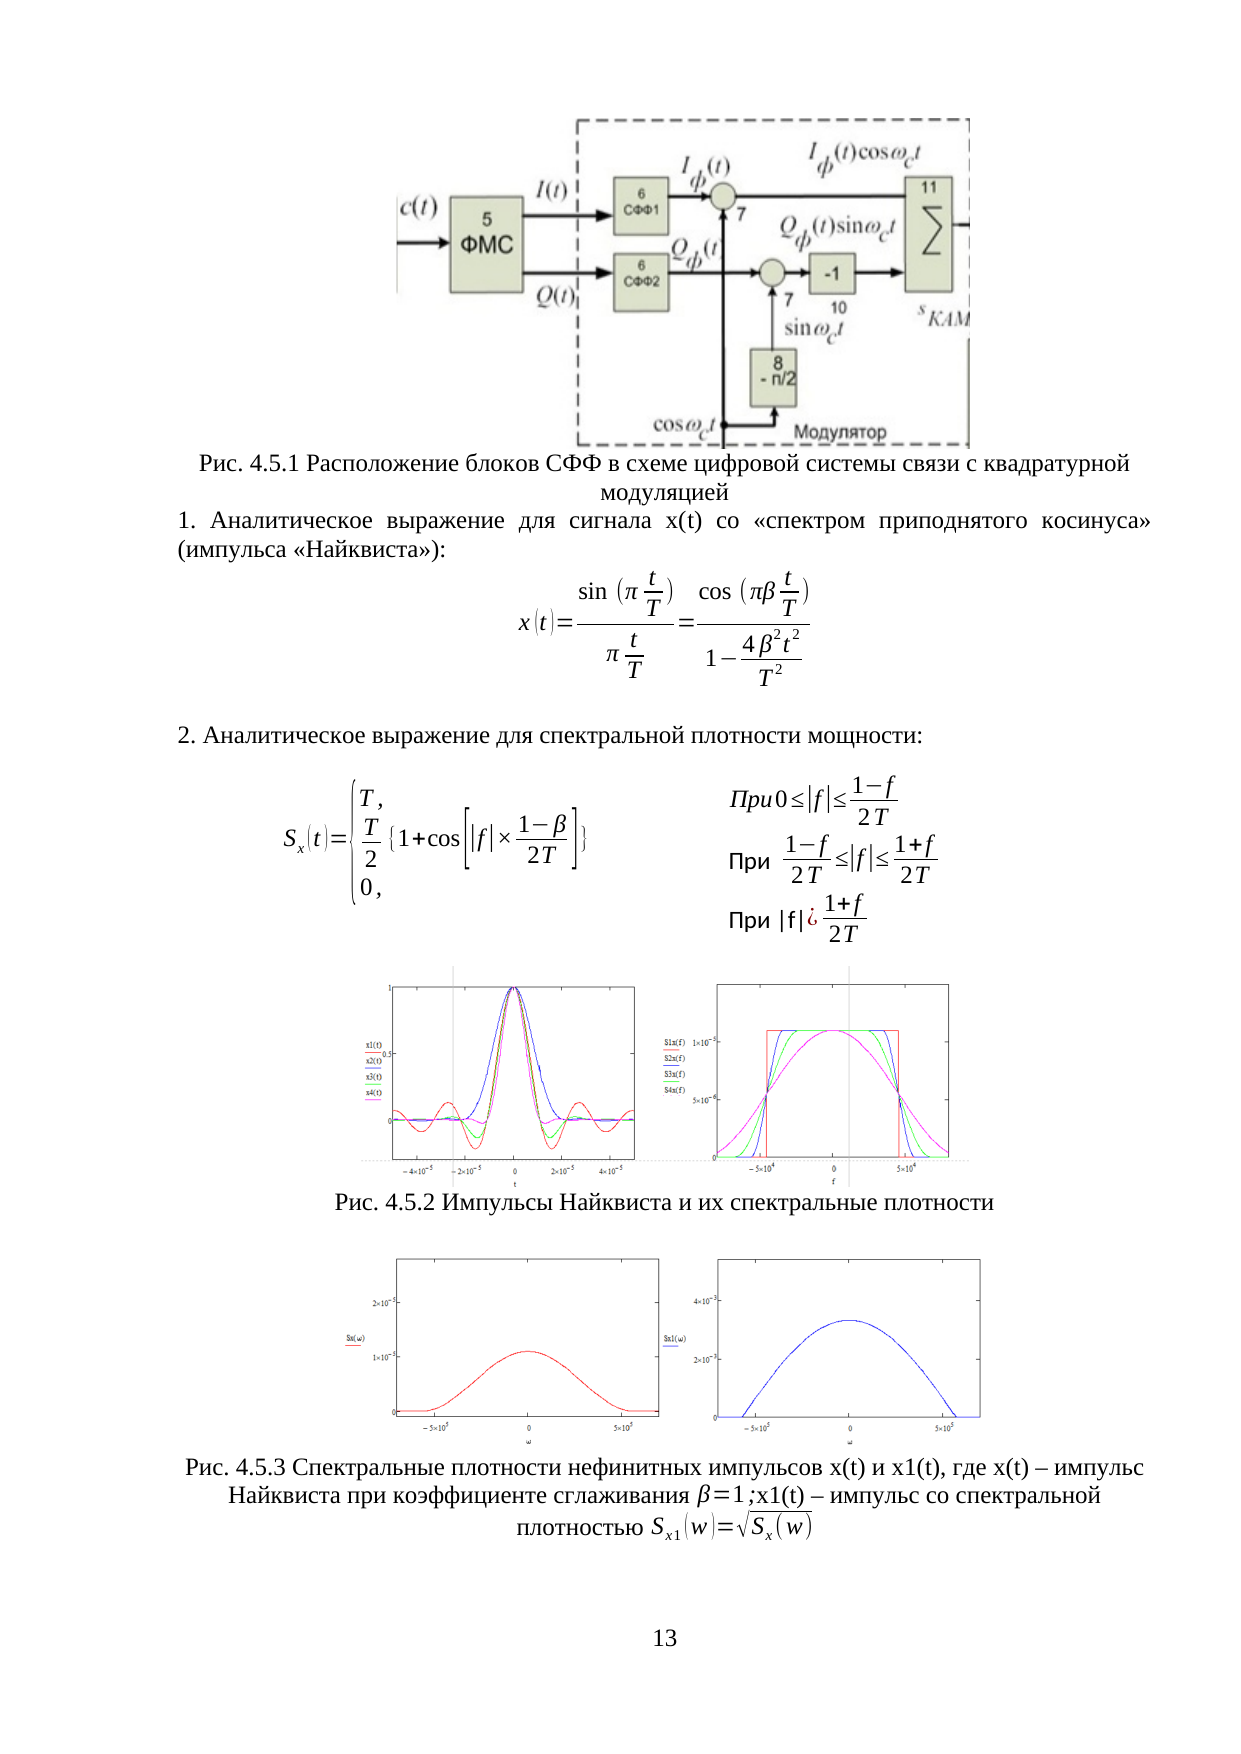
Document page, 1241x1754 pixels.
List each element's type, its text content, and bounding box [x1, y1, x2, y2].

picture [343, 1249, 985, 1452]
text 2. Аналитическое выражение для спектральной плотности мощности: [177, 721, 1152, 749]
text Рис. 4.5.2 Импульсы Найквиста и их спектральные плотности [177, 1187, 1152, 1216]
text 1. Аналитическое выражение для сигнала х(t) со «спектром приподнятого косинуса» (импульса «Найквиста»): [177, 506, 1152, 563]
picture [396, 118, 970, 449]
picture [360, 966, 969, 1187]
text Рис. 4.5.1 Расположение блоков СФФ в схеме цифровой системы связи с квадратурной модуляцией [177, 448, 1152, 506]
text Рис. 4.5.3 Спектральные плотности нефинитных импульсов x(t) и x1(t), где x(t) – импульс Найквиста при коэффициенте сглаживания x1(t) – импульс со спектральной плотностью [177, 1452, 1152, 1543]
